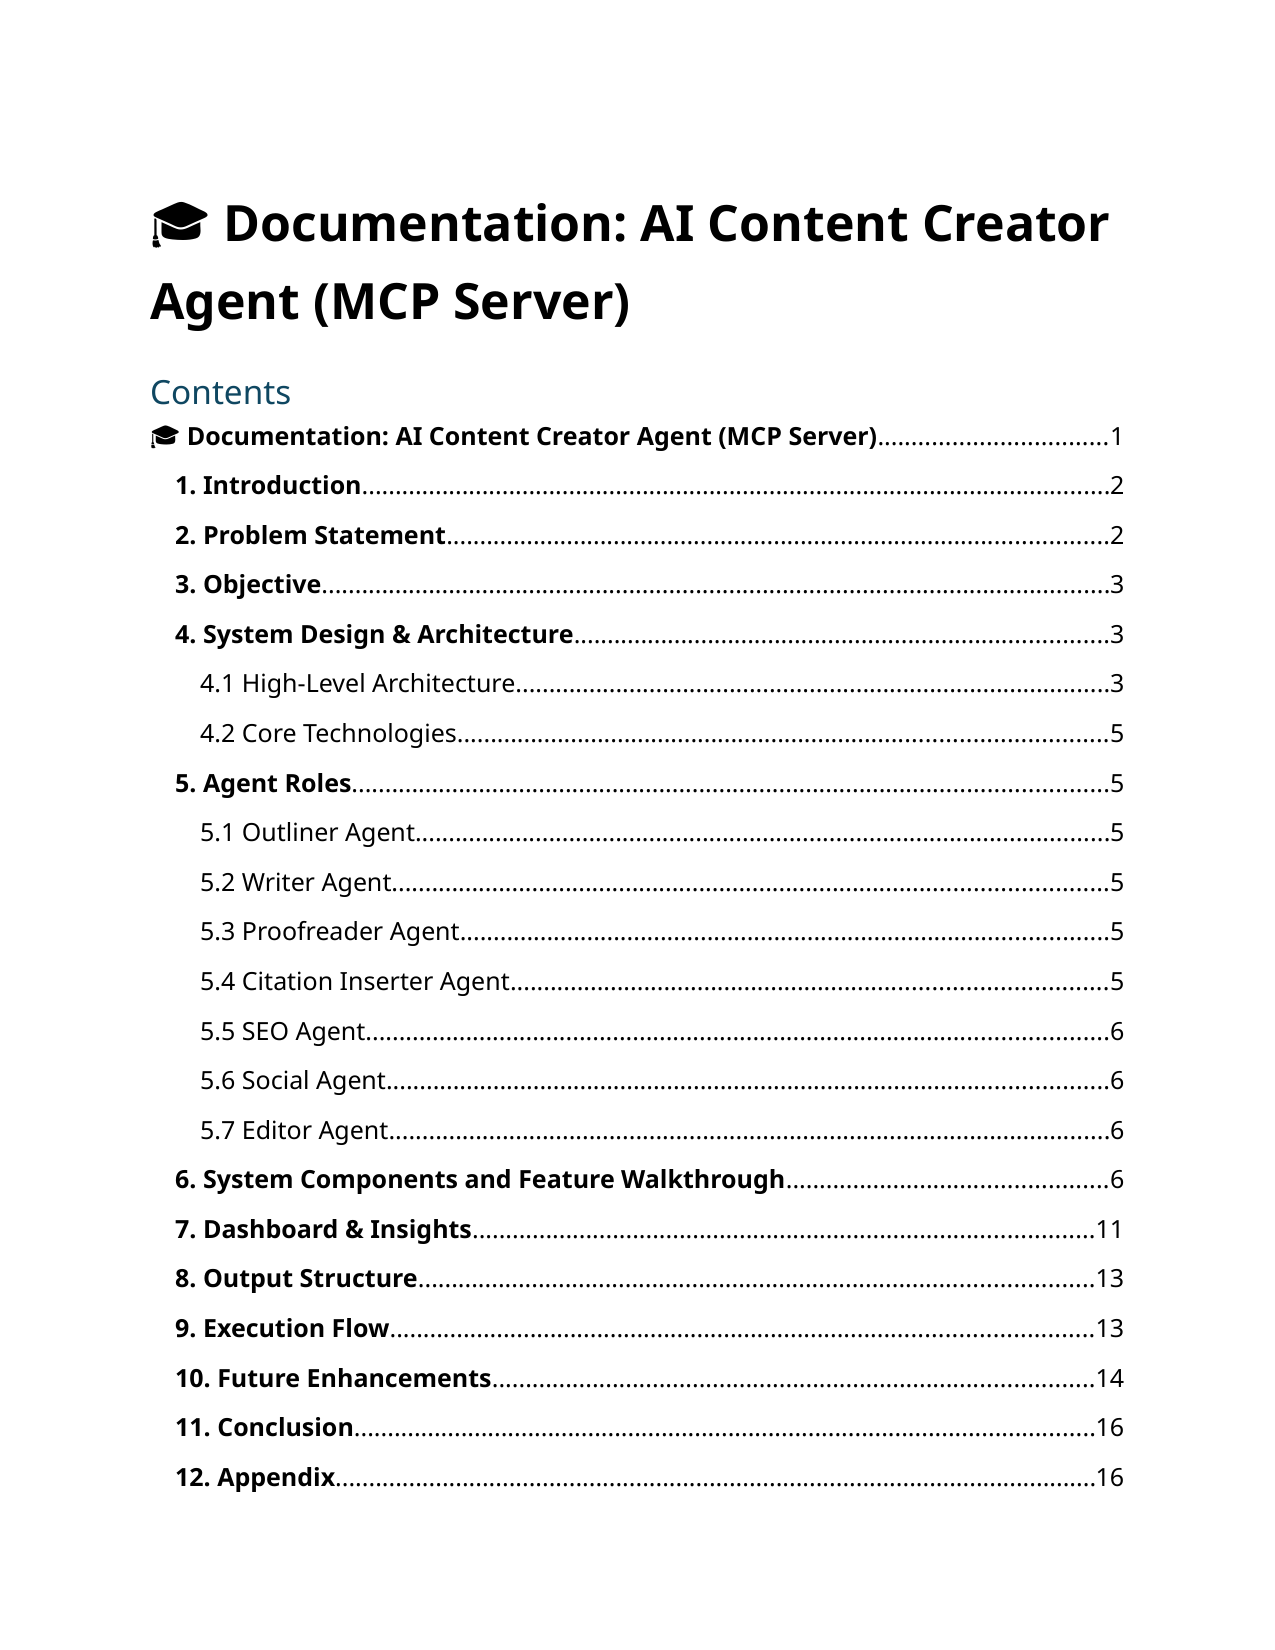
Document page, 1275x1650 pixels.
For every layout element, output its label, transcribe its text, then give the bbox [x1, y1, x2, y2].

subtitle 🎓 Documentation: AI Content Creator Agent (MCP Server) [150, 187, 1125, 334]
